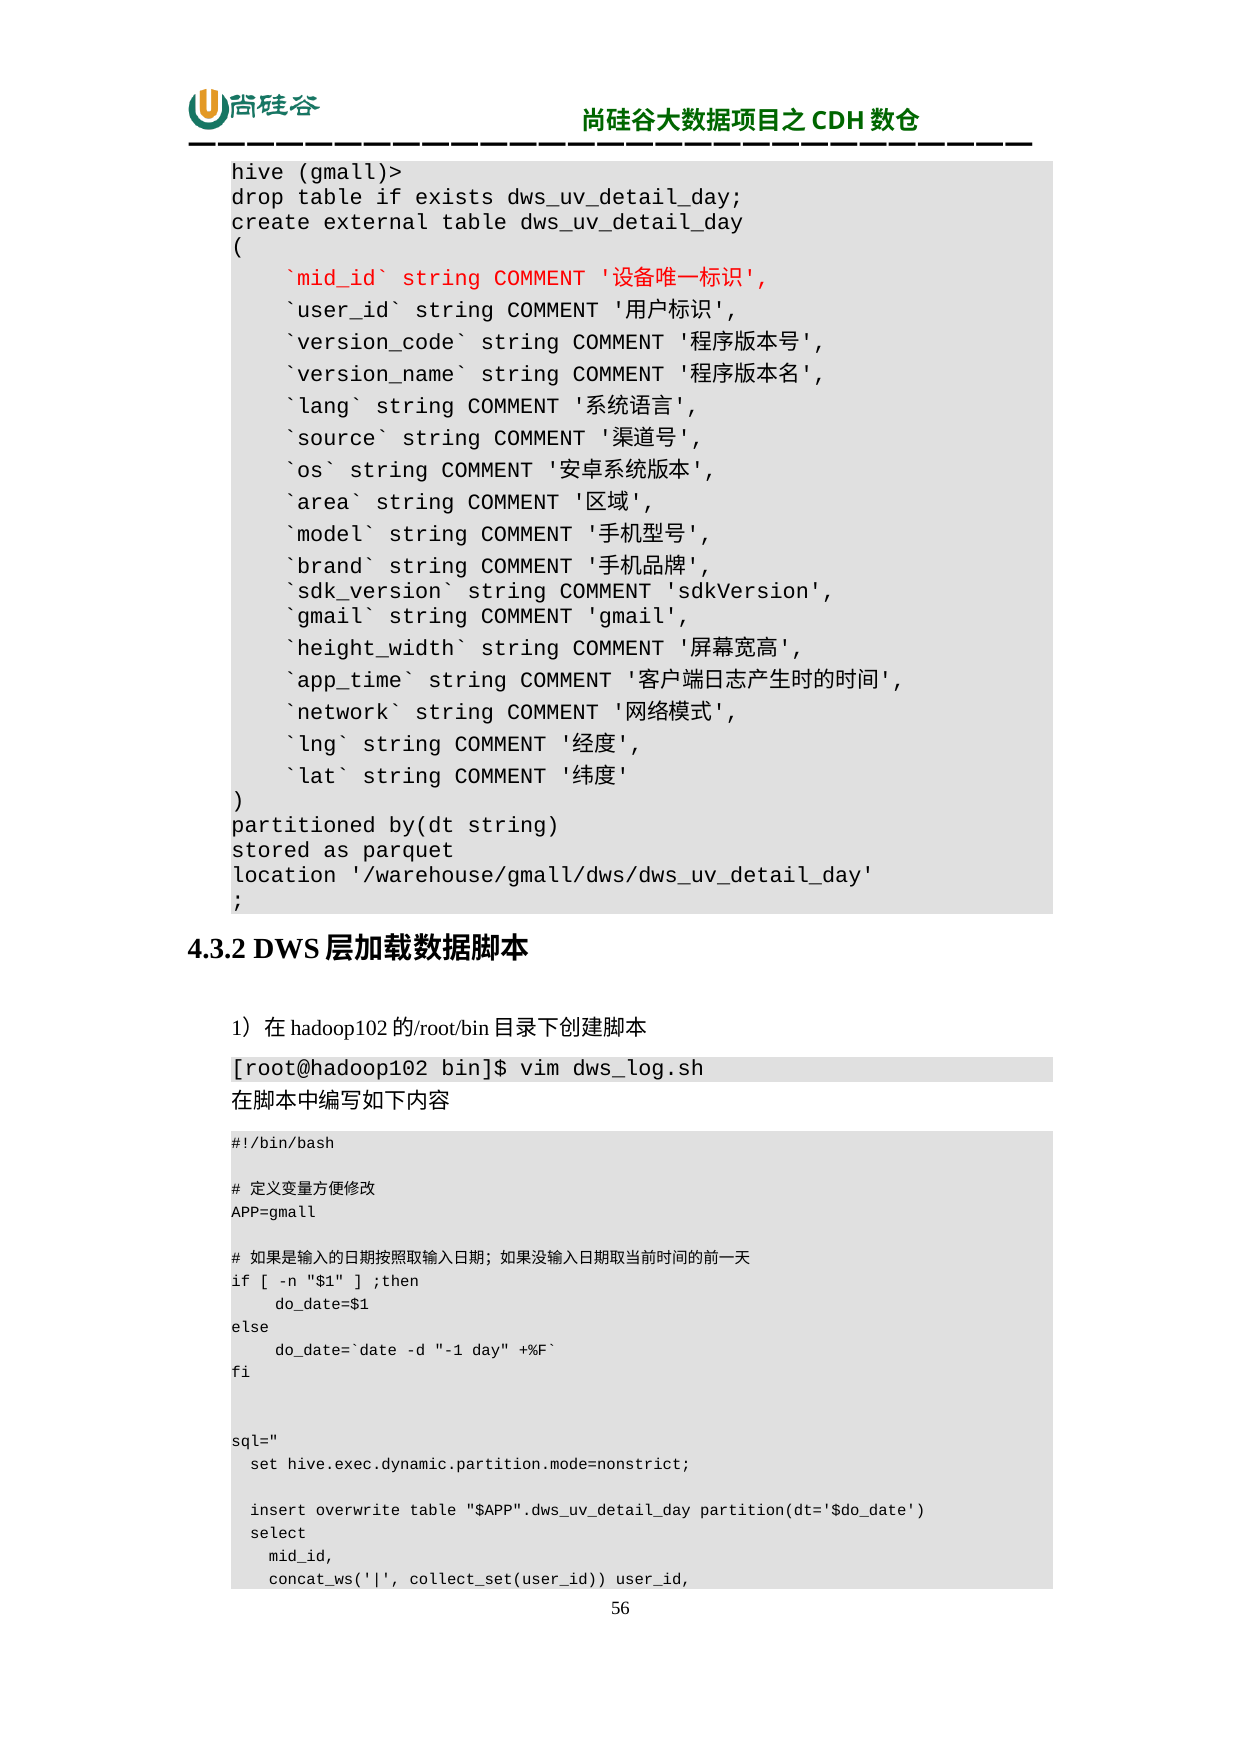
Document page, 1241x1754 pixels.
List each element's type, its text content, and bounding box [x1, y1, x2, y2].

text do_date=$1 [231, 1291, 1053, 1314]
text `source` string COMMENT '渠道号', [231, 420, 1053, 452]
text concat_ws('|', collect_set(user_id)) user_id, [231, 1566, 1053, 1589]
text sql=" [231, 1428, 1053, 1451]
text `sdk_version` string COMMENT 'sdkVersion', [231, 580, 1053, 605]
text hive (gmall)> [231, 161, 1053, 186]
text 在脚本中编写如下内容 [187, 1082, 1053, 1115]
text partitioned by(dt string) [231, 814, 1053, 839]
text #!/bin/bash [231, 1131, 1053, 1153]
text mid_id, [231, 1543, 1053, 1566]
text `os` string COMMENT '安卓系统版本', [231, 452, 1053, 484]
text do_date=`date -d "-1 day" +%F` [231, 1337, 1053, 1360]
text `version_code` string COMMENT '程序版本号', [231, 324, 1053, 356]
text create external table dws_uv_detail_day [231, 211, 1053, 236]
text `height_width` string COMMENT '屏幕宽高', [231, 630, 1053, 662]
text [root@hadoop102 bin]$ vim dws_log.sh [231, 1057, 1053, 1082]
picture [187, 88, 320, 130]
text `lang` string COMMENT '系统语言', [231, 388, 1053, 420]
text # 如果是输入的日期按照取输入日期；如果没输入日期取当前时间的前一天 [231, 1245, 1053, 1268]
text `model` string COMMENT '手机型号', [231, 516, 1053, 548]
text insert overwrite table "$APP".dws_uv_detail_day partition(dt='$do_date') [231, 1497, 1053, 1520]
text `user_id` string COMMENT '用户标识', [231, 292, 1053, 324]
text 1）在hadoop102的/root/bin目录下创建脚本 [187, 1009, 1053, 1042]
text `network` string COMMENT '网络模式', [231, 694, 1053, 726]
text stored as parquet [231, 839, 1053, 864]
text `area` string COMMENT '区域', [231, 484, 1053, 516]
text ) [231, 790, 1053, 814]
text `lat` string COMMENT '纬度' [231, 758, 1053, 790]
text set hive.exec.dynamic.partition.mode=nonstrict; [231, 1451, 1053, 1474]
text select [231, 1520, 1053, 1543]
text location '/warehouse/gmall/dws/dws_uv_detail_day' [231, 864, 1053, 889]
text # 定义变量方便修改 [231, 1176, 1053, 1199]
text fi [231, 1360, 1053, 1383]
text `app_time` string COMMENT '客户端日志产生时的时间', [231, 662, 1053, 694]
text else [231, 1314, 1053, 1337]
text `version_name` string COMMENT '程序版本名', [231, 356, 1053, 388]
text `lng` string COMMENT '经度', [231, 726, 1053, 758]
text `gmail` string COMMENT 'gmail', [231, 605, 1053, 630]
subtitle 4.3.2 DWS层加载数据脚本 [187, 914, 1053, 979]
text ( [231, 236, 1053, 260]
text drop table if exists dws_uv_detail_day; [231, 186, 1053, 211]
text `brand` string COMMENT '手机品牌', [231, 548, 1053, 580]
text APP=gmall [231, 1199, 1053, 1222]
text ; [231, 889, 1053, 914]
text if [ -n "$1" ] ;then [231, 1268, 1053, 1291]
text `mid_id` string COMMENT '设备唯一标识', [231, 260, 1053, 292]
